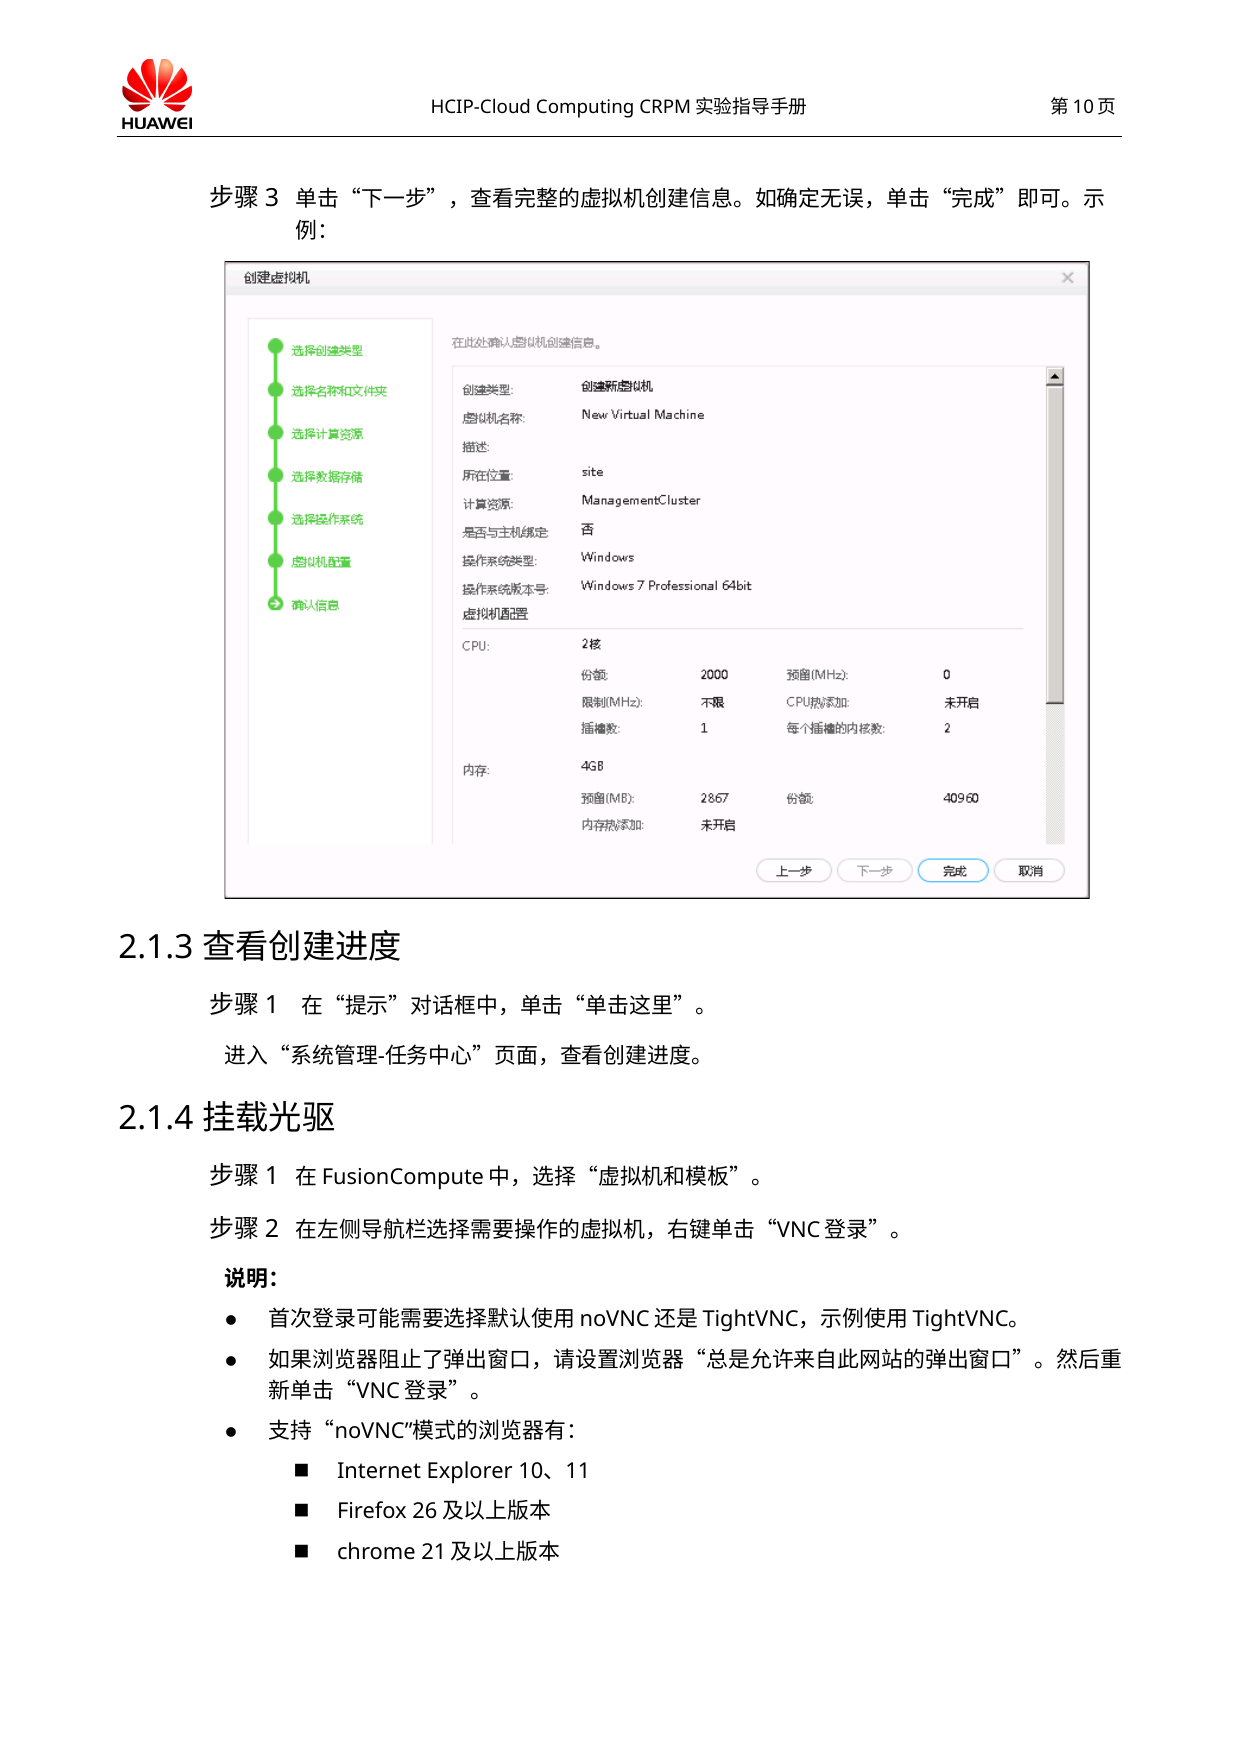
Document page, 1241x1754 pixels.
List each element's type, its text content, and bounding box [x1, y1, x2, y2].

text 在“提示”对话框中，单击“单击这里”。 [279, 985, 1122, 1021]
text 进入“系统管理-任务中心”页面，查看创建进度。 [224, 1038, 1122, 1070]
picture [224, 261, 1090, 899]
text 支持“noVNC”模式的浏览器有： [224, 1413, 1122, 1445]
text 首次登录可能需要选择默认使用noVNC还是TightVNC，示例使用TightVNC。 [224, 1301, 1122, 1333]
list Internet Explorer 10、11 [293, 1453, 1122, 1485]
text 如果浏览器阻止了弹出窗口，请设置浏览器“总是允许来自此网站的弹出窗口”。然后重新单击“VNC登录”。 [224, 1342, 1122, 1405]
subtitle 挂载光驱 [118, 1091, 1122, 1139]
text 在FusionCompute中，选择“虚拟机和模板”。 [279, 1156, 1122, 1192]
text 说明： [224, 1261, 1122, 1293]
text 在左侧导航栏选择需要操作的虚拟机，右键单击“VNC登录”。 [279, 1208, 1122, 1245]
picture [122, 59, 192, 129]
list chrome 21及以上版本 [293, 1534, 1122, 1565]
list Firefox 26及以上版本 [293, 1493, 1122, 1525]
text 单击“下一步”，查看完整的虚拟机创建信息。如确定无误，单击“完成”即可。示例： [279, 177, 1122, 245]
subtitle 查看创建进度 [118, 920, 1122, 968]
